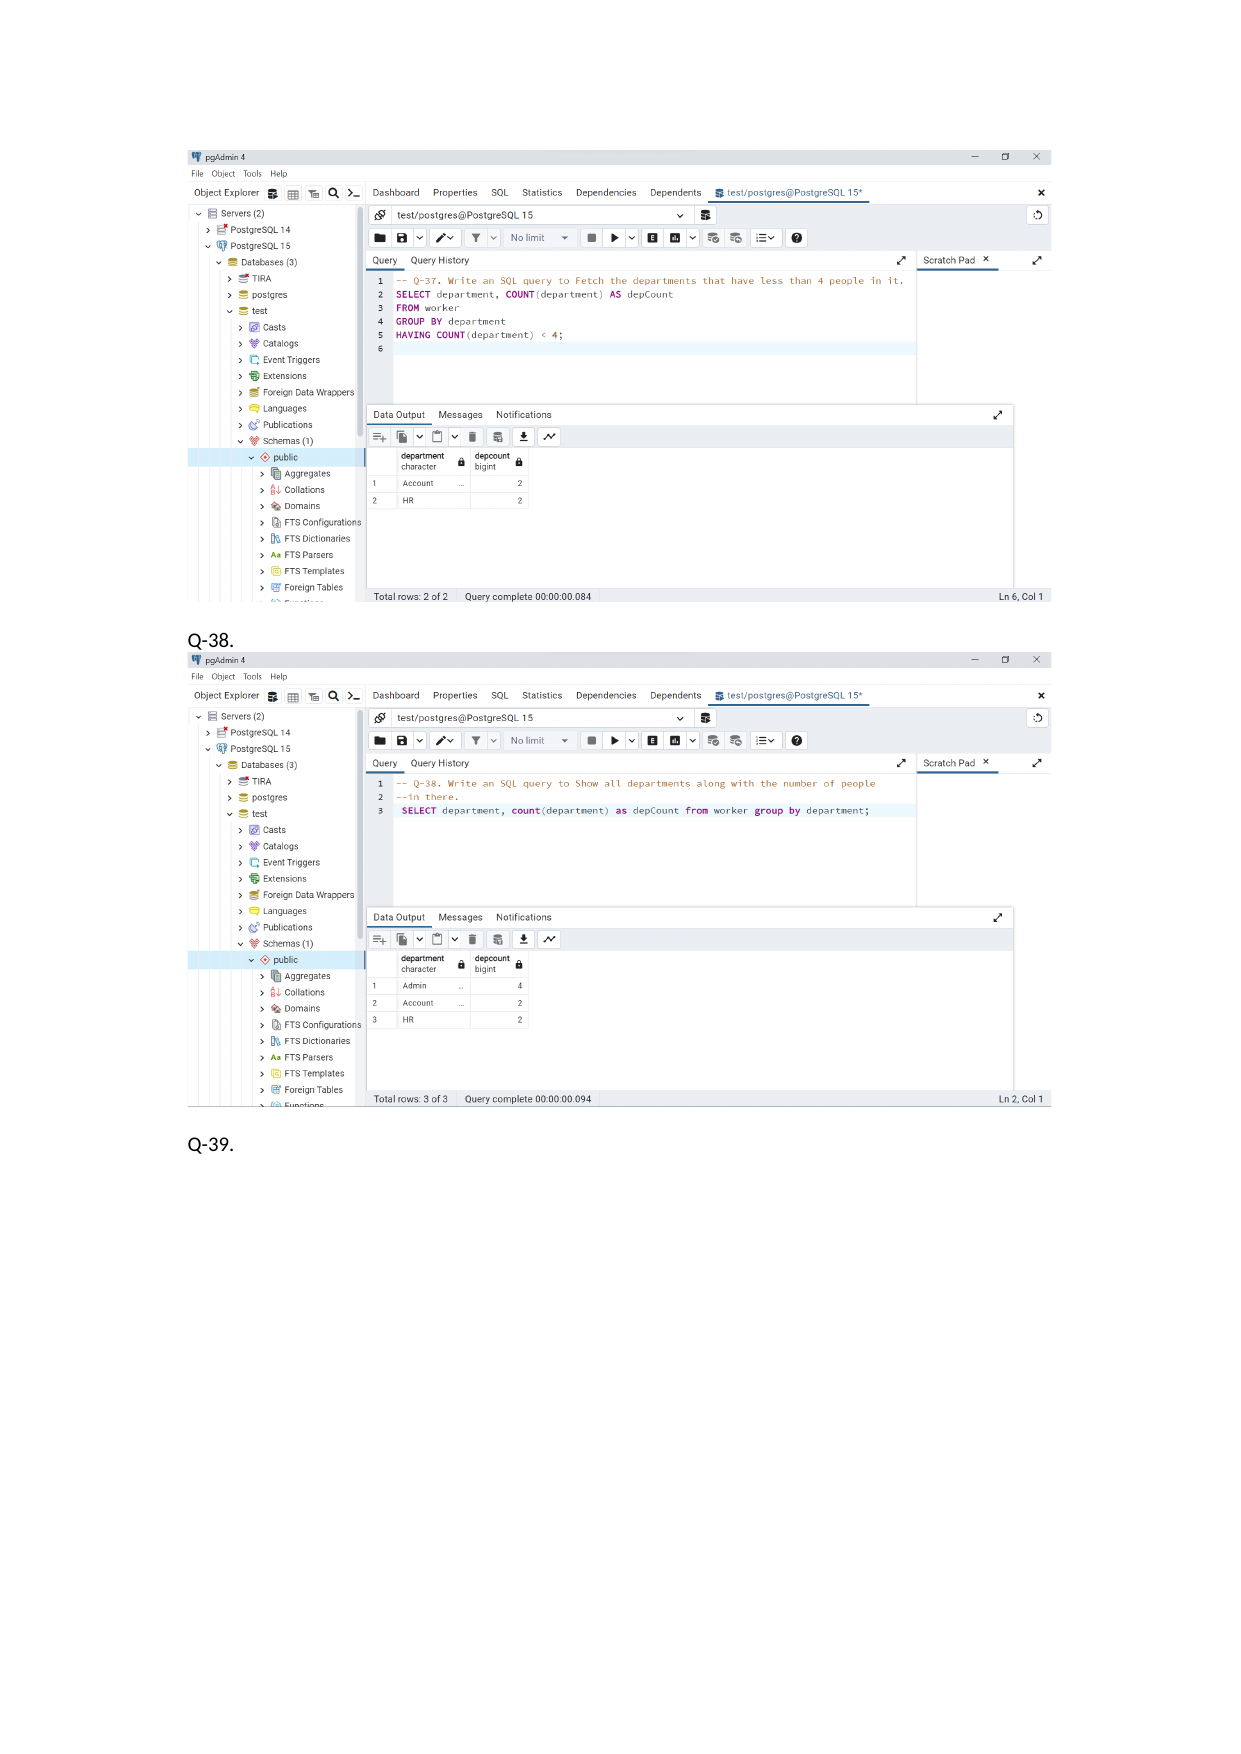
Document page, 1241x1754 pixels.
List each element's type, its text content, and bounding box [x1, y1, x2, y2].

picture [187, 652, 1052, 1107]
text Q-38. [187, 627, 1053, 652]
text Q-39. [187, 1132, 1053, 1157]
picture [187, 150, 1052, 602]
